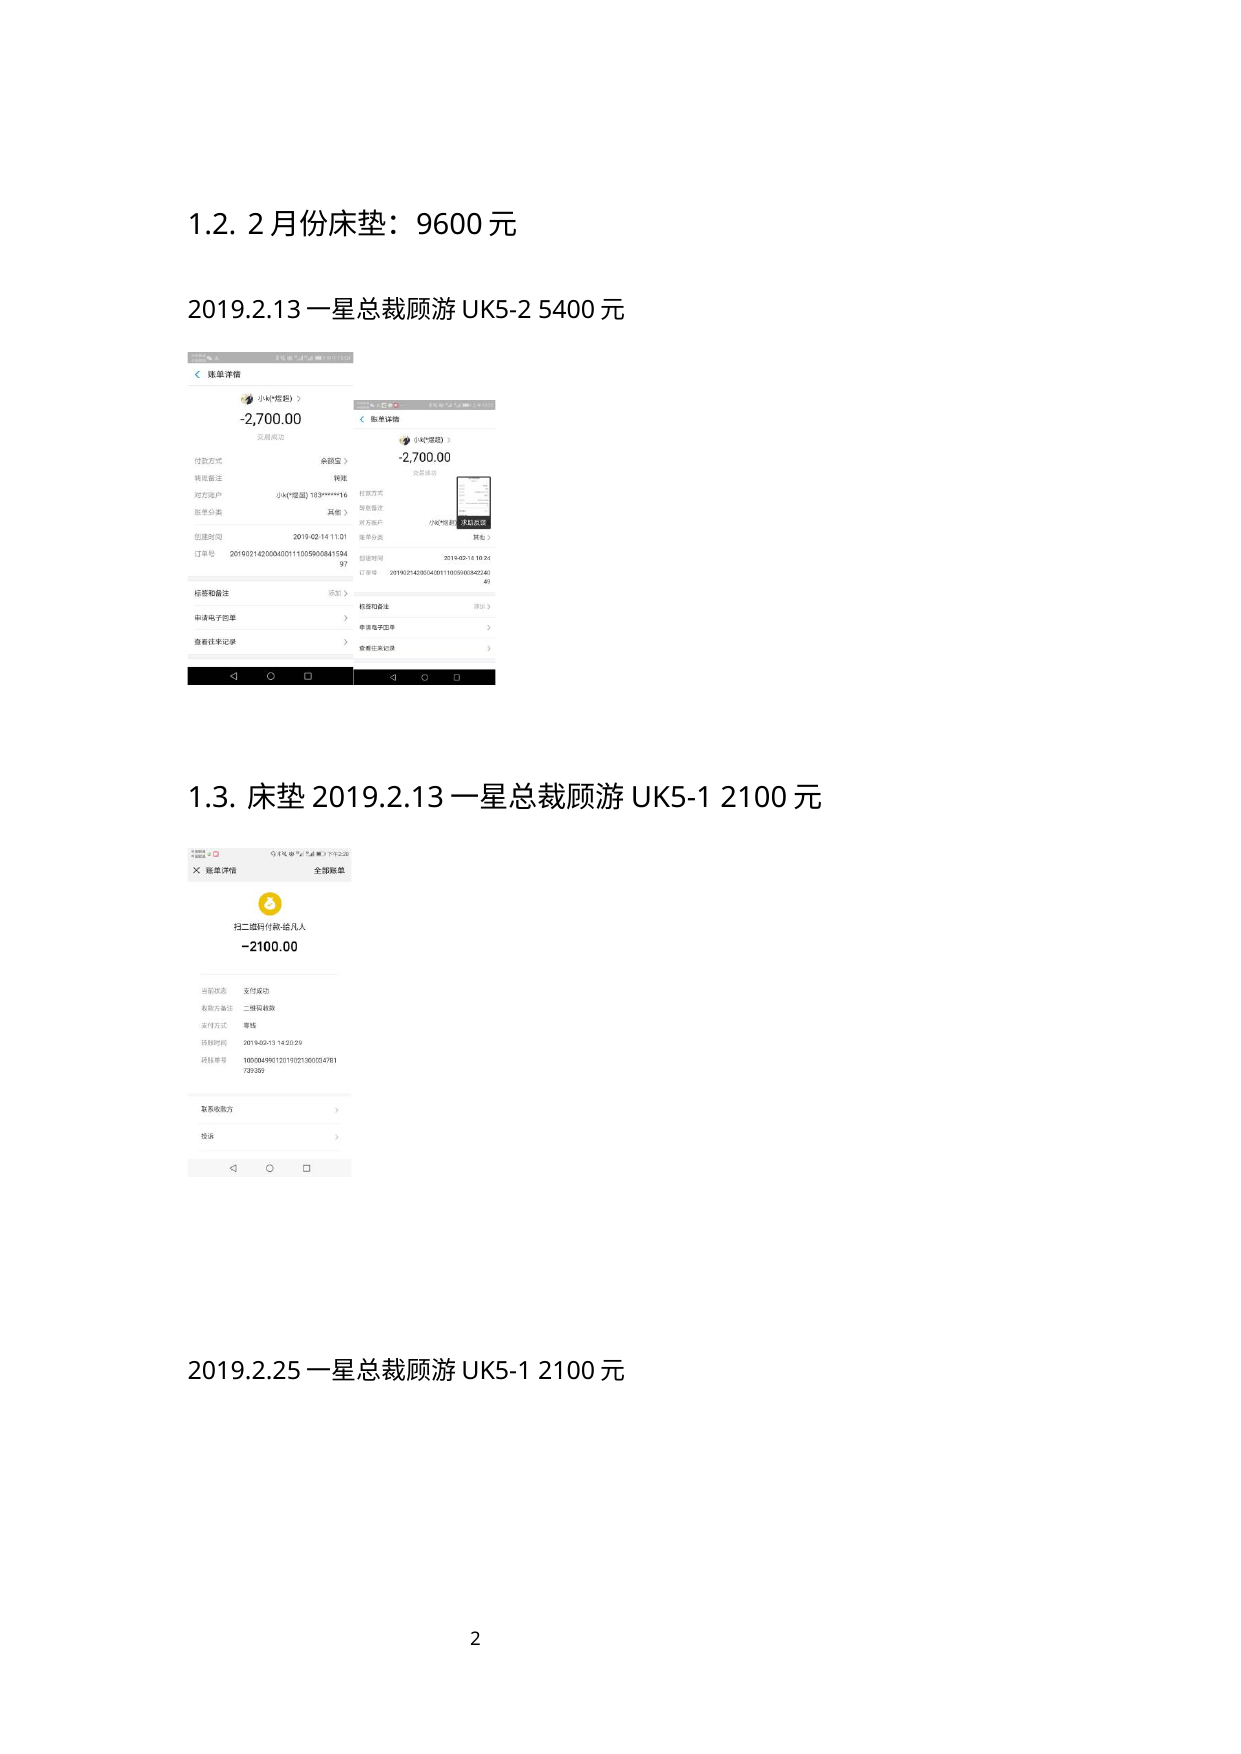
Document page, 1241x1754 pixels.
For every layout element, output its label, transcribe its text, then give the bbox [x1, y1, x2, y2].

text 2019.2.25一星总裁顾游UK5-1 2100元 [187, 1336, 1053, 1401]
subtitle 床垫2019.2.13一星总裁顾游UK5-1 2100元 [187, 763, 1053, 828]
subtitle 2月份床垫：9600元 [187, 189, 1053, 254]
text 2019.2.13一星总裁顾游UK5-2 5400元 [187, 275, 1053, 340]
picture [187, 848, 352, 1177]
picture [187, 352, 496, 685]
